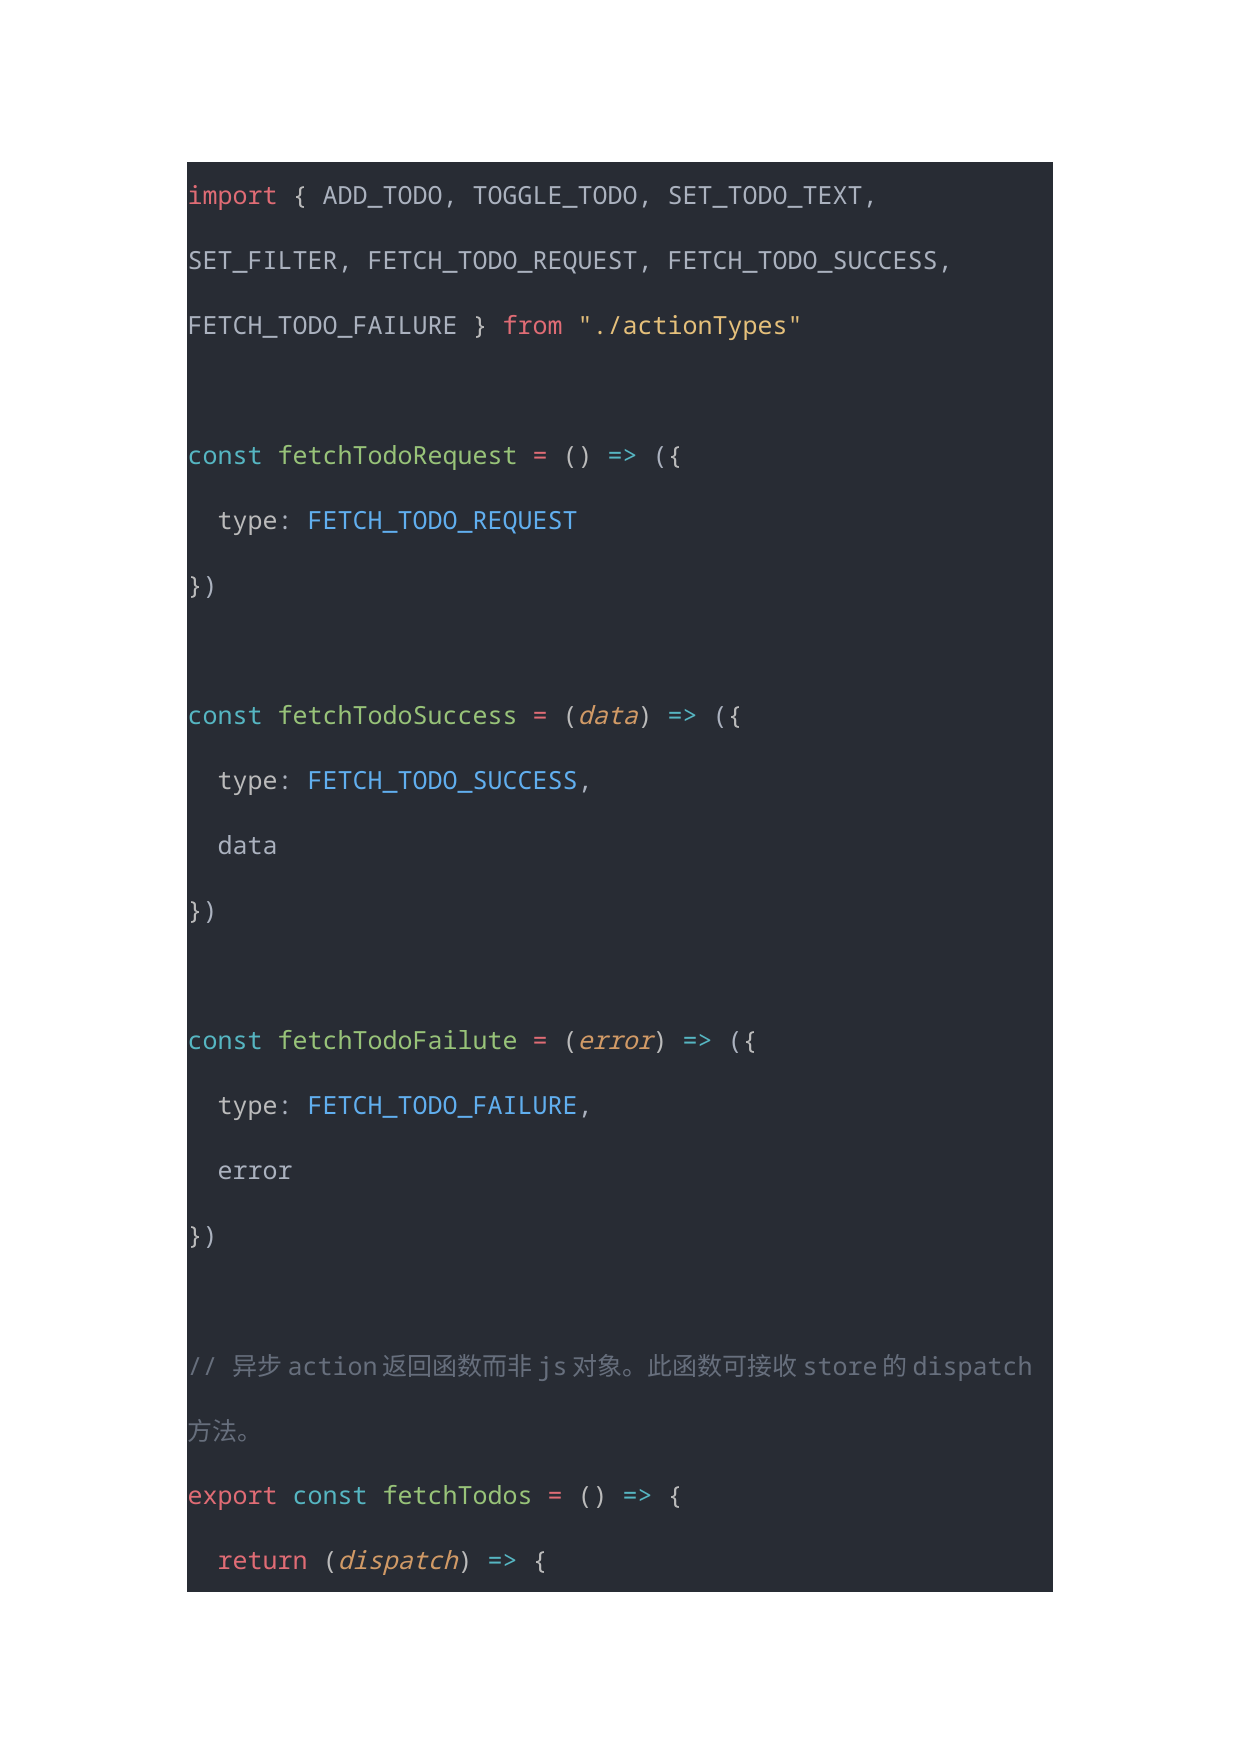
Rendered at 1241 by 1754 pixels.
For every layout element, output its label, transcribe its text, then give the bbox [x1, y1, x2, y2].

text export const fetchTodos = () => { [187, 1462, 1053, 1527]
text type: FETCH_TODO_FAILURE, [187, 1072, 1053, 1137]
text const fetchTodoFailute = (error) => ({ [187, 1007, 1053, 1072]
text error [187, 1137, 1053, 1202]
text }) [187, 552, 1053, 617]
text import { ADD_TODO, TOGGLE_TODO, SET_TODO_TEXT, SET_FILTER, FETCH_TODO_REQUEST, FETCH_TODO_SUCCESS, FETCH_TODO_FAILURE } from "./actionTypes" [187, 162, 1053, 357]
text const fetchTodoSuccess = (data) => ({ [187, 682, 1053, 747]
text // 异步action返回函数而非js对象。此函数可接收store的dispatch方法。 [187, 1332, 1053, 1462]
text }) [187, 1202, 1053, 1267]
text type: FETCH_TODO_SUCCESS, [187, 747, 1053, 812]
text data [187, 812, 1053, 877]
text type: FETCH_TODO_REQUEST [187, 487, 1053, 552]
text const fetchTodoRequest = () => ({ [187, 422, 1053, 487]
text return (dispatch) => { [187, 1527, 1053, 1592]
text }) [187, 877, 1053, 942]
